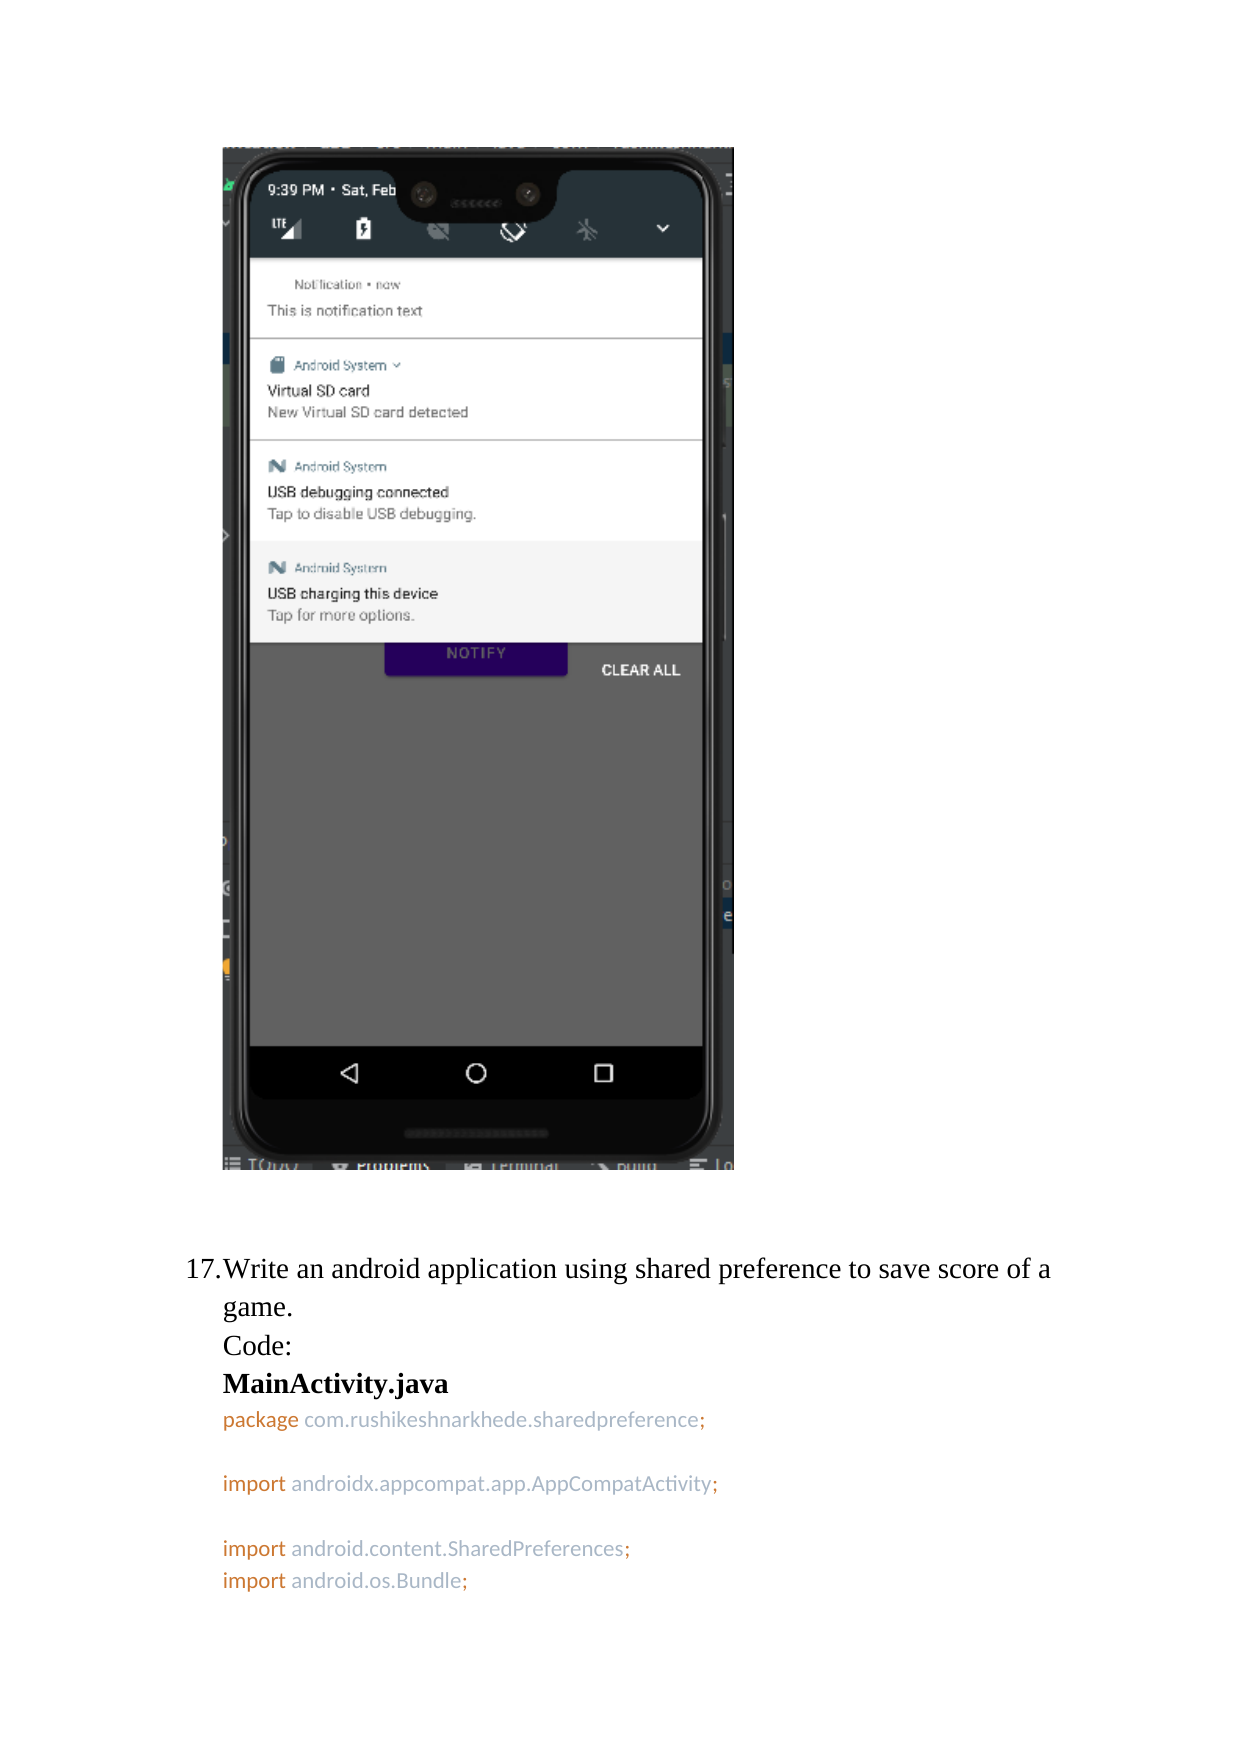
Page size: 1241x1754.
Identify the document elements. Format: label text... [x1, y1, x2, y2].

list Write an android application using shared preference to save score of a game. [185, 1251, 1092, 1323]
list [223, 1405, 1092, 1594]
list MainActivity.java [223, 1367, 1092, 1400]
list Code: [223, 1328, 1092, 1362]
picture [222, 147, 734, 1170]
